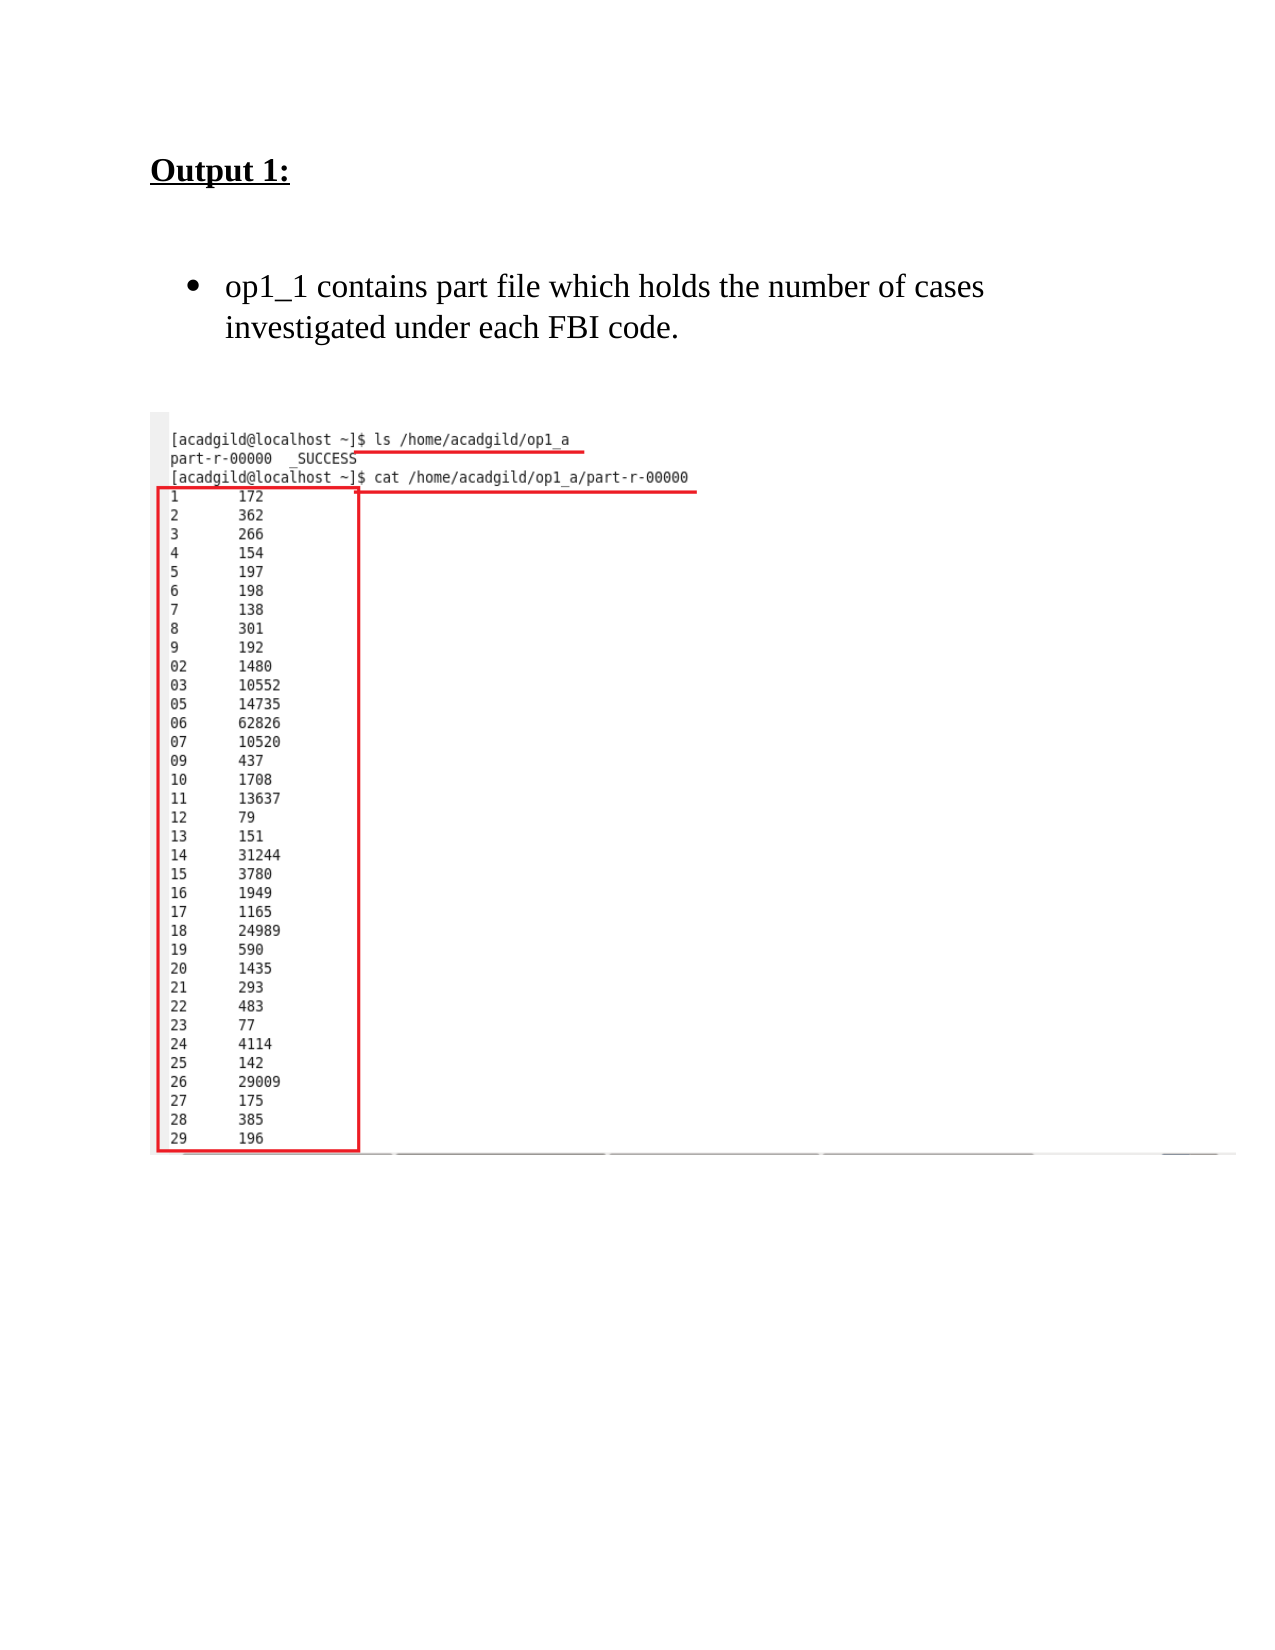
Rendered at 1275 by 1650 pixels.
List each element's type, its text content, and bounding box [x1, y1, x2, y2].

text Output 1: [150, 150, 1125, 188]
picture [150, 412, 1236, 1155]
list op1_1 contains part file which holds the number of cases investigated under each FBI code. [187, 266, 1125, 346]
